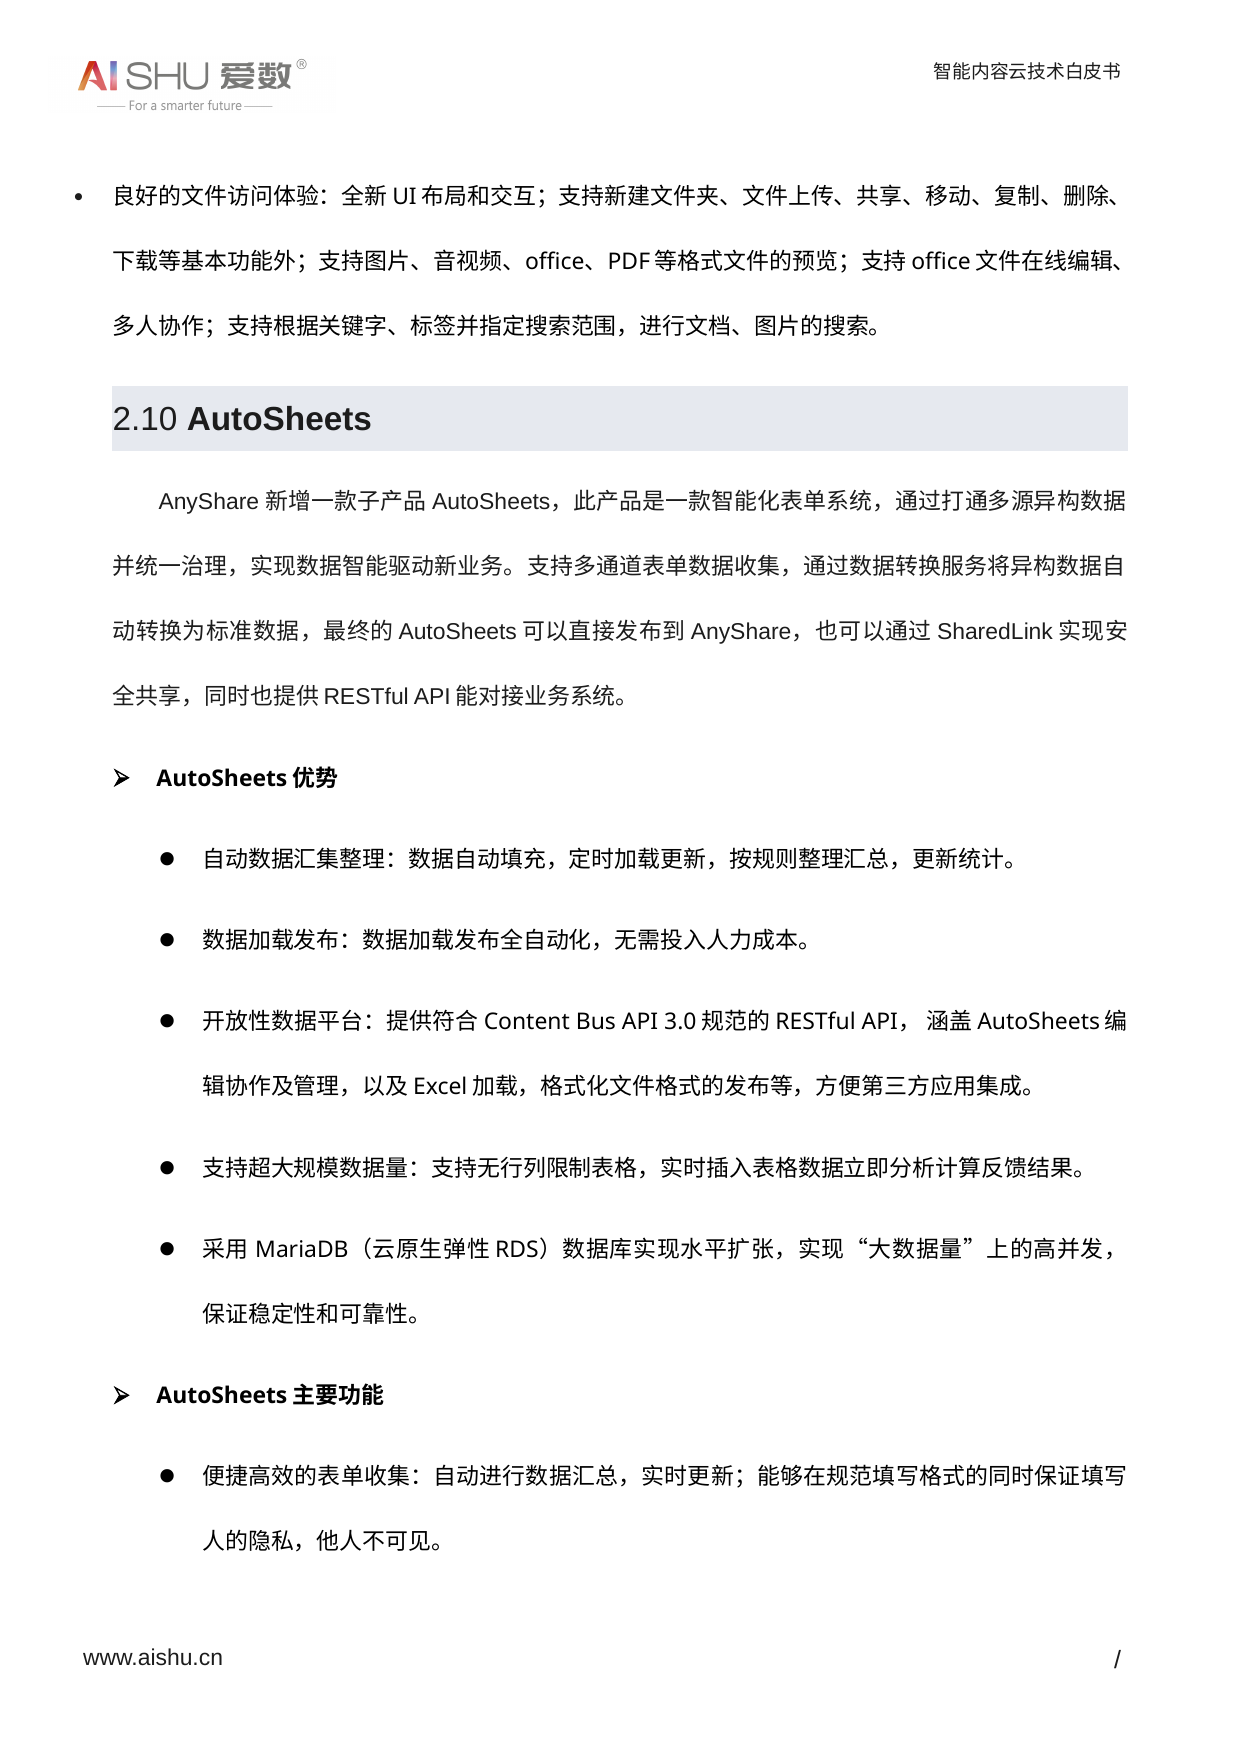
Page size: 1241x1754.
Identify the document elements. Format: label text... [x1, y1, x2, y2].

text AnyShare 新增一款子产品AutoSheets，此产品是一款智能化表单系统，通过打通多源异构数据并统一治理，实现数据智能驱动新业务。支持多通道表单数据收集，通过数据转换服务将异构数据自动转换为标准数据，最终的AutoSheets可以直接发布到AnyShare，也可以通过SharedLink实现安全共享，同时也提供RESTful API能对接业务系统。 [112, 467, 1128, 727]
list 支持超大规模数据量：支持无行列限制表格，实时插入表格数据立即分析计算反馈结果。 [158, 1134, 1128, 1199]
picture [47, 56, 337, 113]
list 良好的文件访问体验：全新UI布局和交互；支持新建文件夹、文件上传、共享、移动、复制、删除、下载等基本功能外；支持图片、音视频、office、PDF等格式文件的预览；支持office文件在线编辑、多人协作；支持根据关键字、标签并指定搜索范围，进行文档、图片的搜索。 [75, 162, 1128, 357]
list AutoSheets主要功能 [112, 1361, 1128, 1426]
subtitle AutoSheets [112, 386, 1128, 451]
list 采用 MariaDB（云原生弹性RDS）数据库实现水平扩张，实现“大数据量”上的高并发，保证稳定性和可靠性。 [158, 1215, 1128, 1345]
list AutoSheets优势 [112, 744, 1128, 809]
list 开放性数据平台：提供符合Content Bus API 3.0规范的RESTful API， 涵盖AutoSheets编辑协作及管理，以及Excel加载，格式化文件格式的发布等，方便第三方应用集成。 [158, 987, 1128, 1117]
list 自动数据汇集整理：数据自动填充，定时加载更新，按规则整理汇总，更新统计。 [158, 825, 1128, 890]
list 数据加载发布：数据加载发布全自动化，无需投入人力成本。 [158, 906, 1128, 971]
list 便捷高效的表单收集：自动进行数据汇总，实时更新；能够在规范填写格式的同时保证填写人的隐私，他人不可见。 [158, 1442, 1128, 1572]
